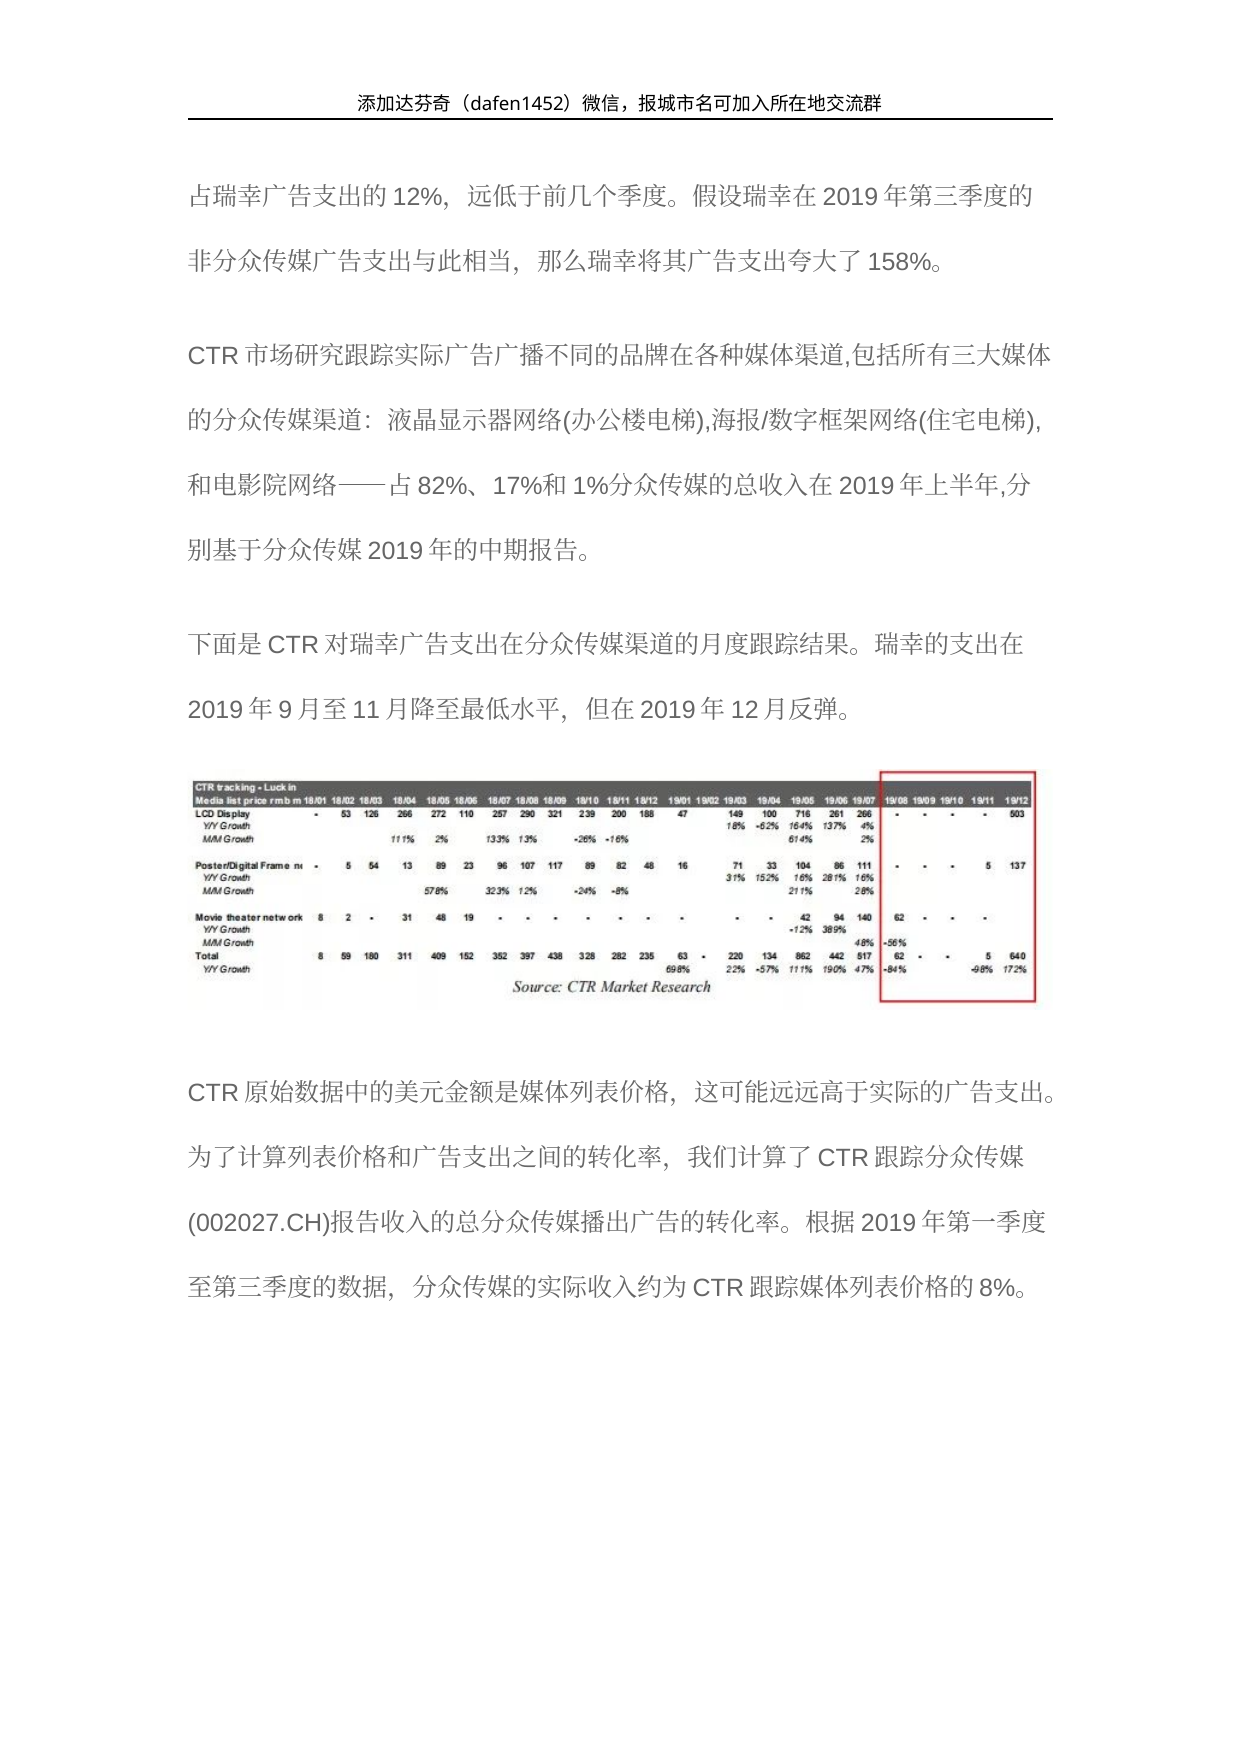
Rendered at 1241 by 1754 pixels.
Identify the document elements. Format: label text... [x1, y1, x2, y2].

text CTR原始数据中的美元金额是媒体列表价格，这可能远远高于实际的广告支出。为了计算列表价格和广告支出之间的转化率，我们计算了CTR跟踪分众传媒(002027.CH)报告收入的总分众传媒播出广告的转化率。根据2019年第一季度至第三季度的数据，分众传媒的实际收入约为CTR跟踪媒体列表价格的8%。 [187, 1059, 1053, 1319]
picture [187, 769, 1053, 1010]
text 下面是CTR对瑞幸广告支出在分众传媒渠道的月度跟踪结果。瑞幸的支出在2019年9月至11月降至最低水平，但在2019年12月反弹。 [187, 610, 1053, 740]
text CTR市场研究跟踪实际广告广播不同的品牌在各种媒体渠道,包括所有三大媒体的分众传媒渠道：液晶显示器网络(办公楼电梯),海报/数字框架网络(住宅电梯),和电影院网络——占82%、17%和1%分众传媒的总收入在2019年上半年,分别基于分众传媒2019年的中期报告。 [187, 321, 1053, 581]
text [187, 162, 1053, 292]
